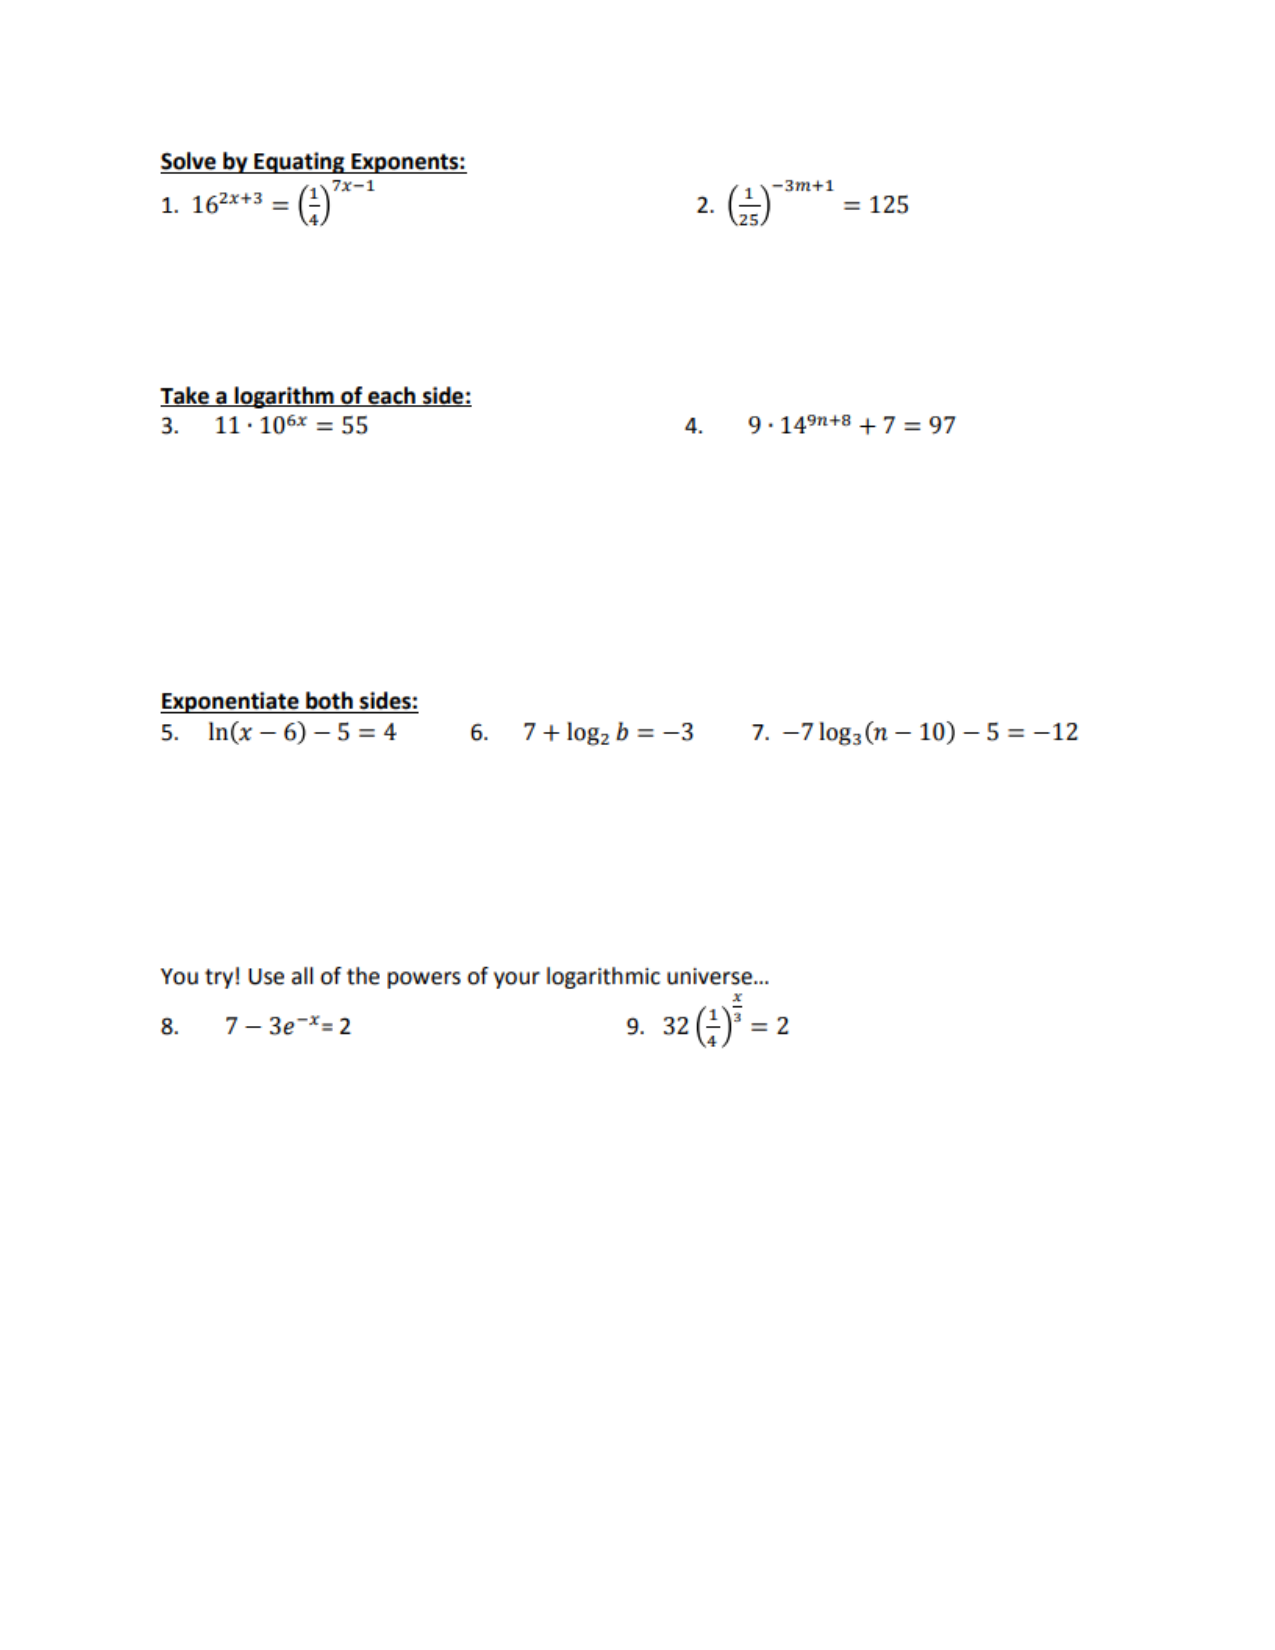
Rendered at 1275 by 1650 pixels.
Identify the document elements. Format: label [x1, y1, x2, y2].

picture [150, 150, 1091, 1061]
